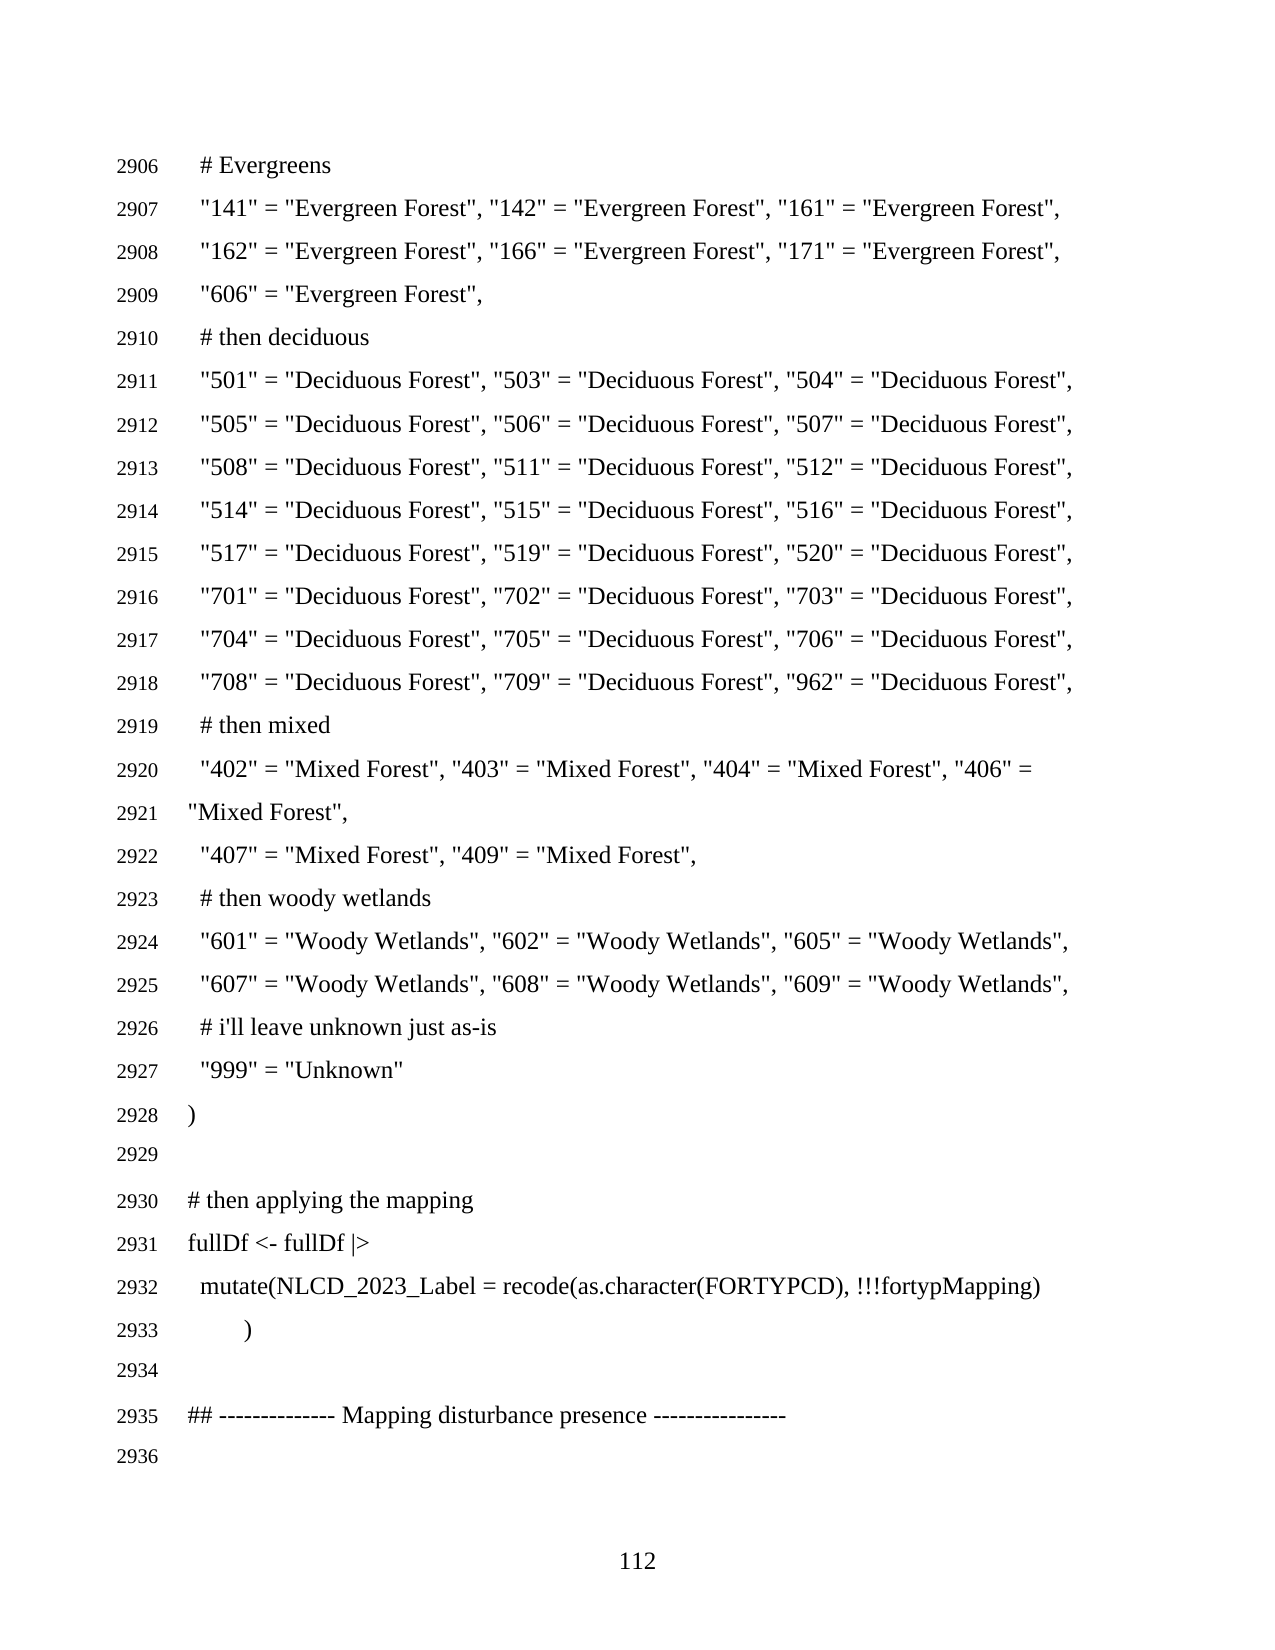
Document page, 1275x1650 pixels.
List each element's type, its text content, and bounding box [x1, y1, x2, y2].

text "606" = "Evergreen Forest", [187, 279, 1087, 308]
text "607" = "Woody Wetlands", "608" = "Woody Wetlands", "609" = "Woody Wetlands", [187, 969, 1087, 998]
text "708" = "Deciduous Forest", "709" = "Deciduous Forest", "962" = "Deciduous Forest", [187, 667, 1087, 696]
text # Evergreens [187, 150, 1087, 179]
text "501" = "Deciduous Forest", "503" = "Deciduous Forest", "504" = "Deciduous Forest", [187, 366, 1087, 394]
text "701" = "Deciduous Forest", "702" = "Deciduous Forest", "703" = "Deciduous Forest", [187, 581, 1087, 610]
text "514" = "Deciduous Forest", "515" = "Deciduous Forest", "516" = "Deciduous Forest", [187, 495, 1087, 524]
text "162" = "Evergreen Forest", "166" = "Evergreen Forest", "171" = "Evergreen Forest", [187, 236, 1087, 265]
text ) [187, 1099, 1087, 1127]
text mutate(NLCD_2023_Label = recode(as.character(FORTYPCD), !!!fortypMapping) [187, 1271, 1087, 1300]
text # then woody wetlands [187, 883, 1087, 912]
text "517" = "Deciduous Forest", "519" = "Deciduous Forest", "520" = "Deciduous Forest", [187, 538, 1087, 567]
text "508" = "Deciduous Forest", "511" = "Deciduous Forest", "512" = "Deciduous Forest", [187, 452, 1087, 481]
text "999" = "Unknown" [187, 1056, 1087, 1084]
text "407" = "Mixed Forest", "409" = "Mixed Forest", [187, 840, 1087, 869]
text # i'll leave unknown just as-is [187, 1012, 1087, 1041]
text # then applying the mapping [187, 1185, 1087, 1214]
text "704" = "Deciduous Forest", "705" = "Deciduous Forest", "706" = "Deciduous Forest", [187, 624, 1087, 653]
text "601" = "Woody Wetlands", "602" = "Woody Wetlands", "605" = "Woody Wetlands", [187, 926, 1087, 955]
text fullDf <- fullDf |> [187, 1228, 1087, 1257]
text # then mixed [187, 711, 1087, 739]
text "505" = "Deciduous Forest", "506" = "Deciduous Forest", "507" = "Deciduous Forest", [187, 409, 1087, 437]
text ) [187, 1314, 1087, 1343]
text "141" = "Evergreen Forest", "142" = "Evergreen Forest", "161" = "Evergreen Forest", [187, 193, 1087, 222]
text ## -------------- Mapping disturbance presence ---------------- [187, 1401, 1087, 1429]
text "402" = "Mixed Forest", "403" = "Mixed Forest", "404" = "Mixed Forest", "406" = "Mixed Forest", [187, 754, 1087, 826]
text # then deciduous [187, 322, 1087, 351]
